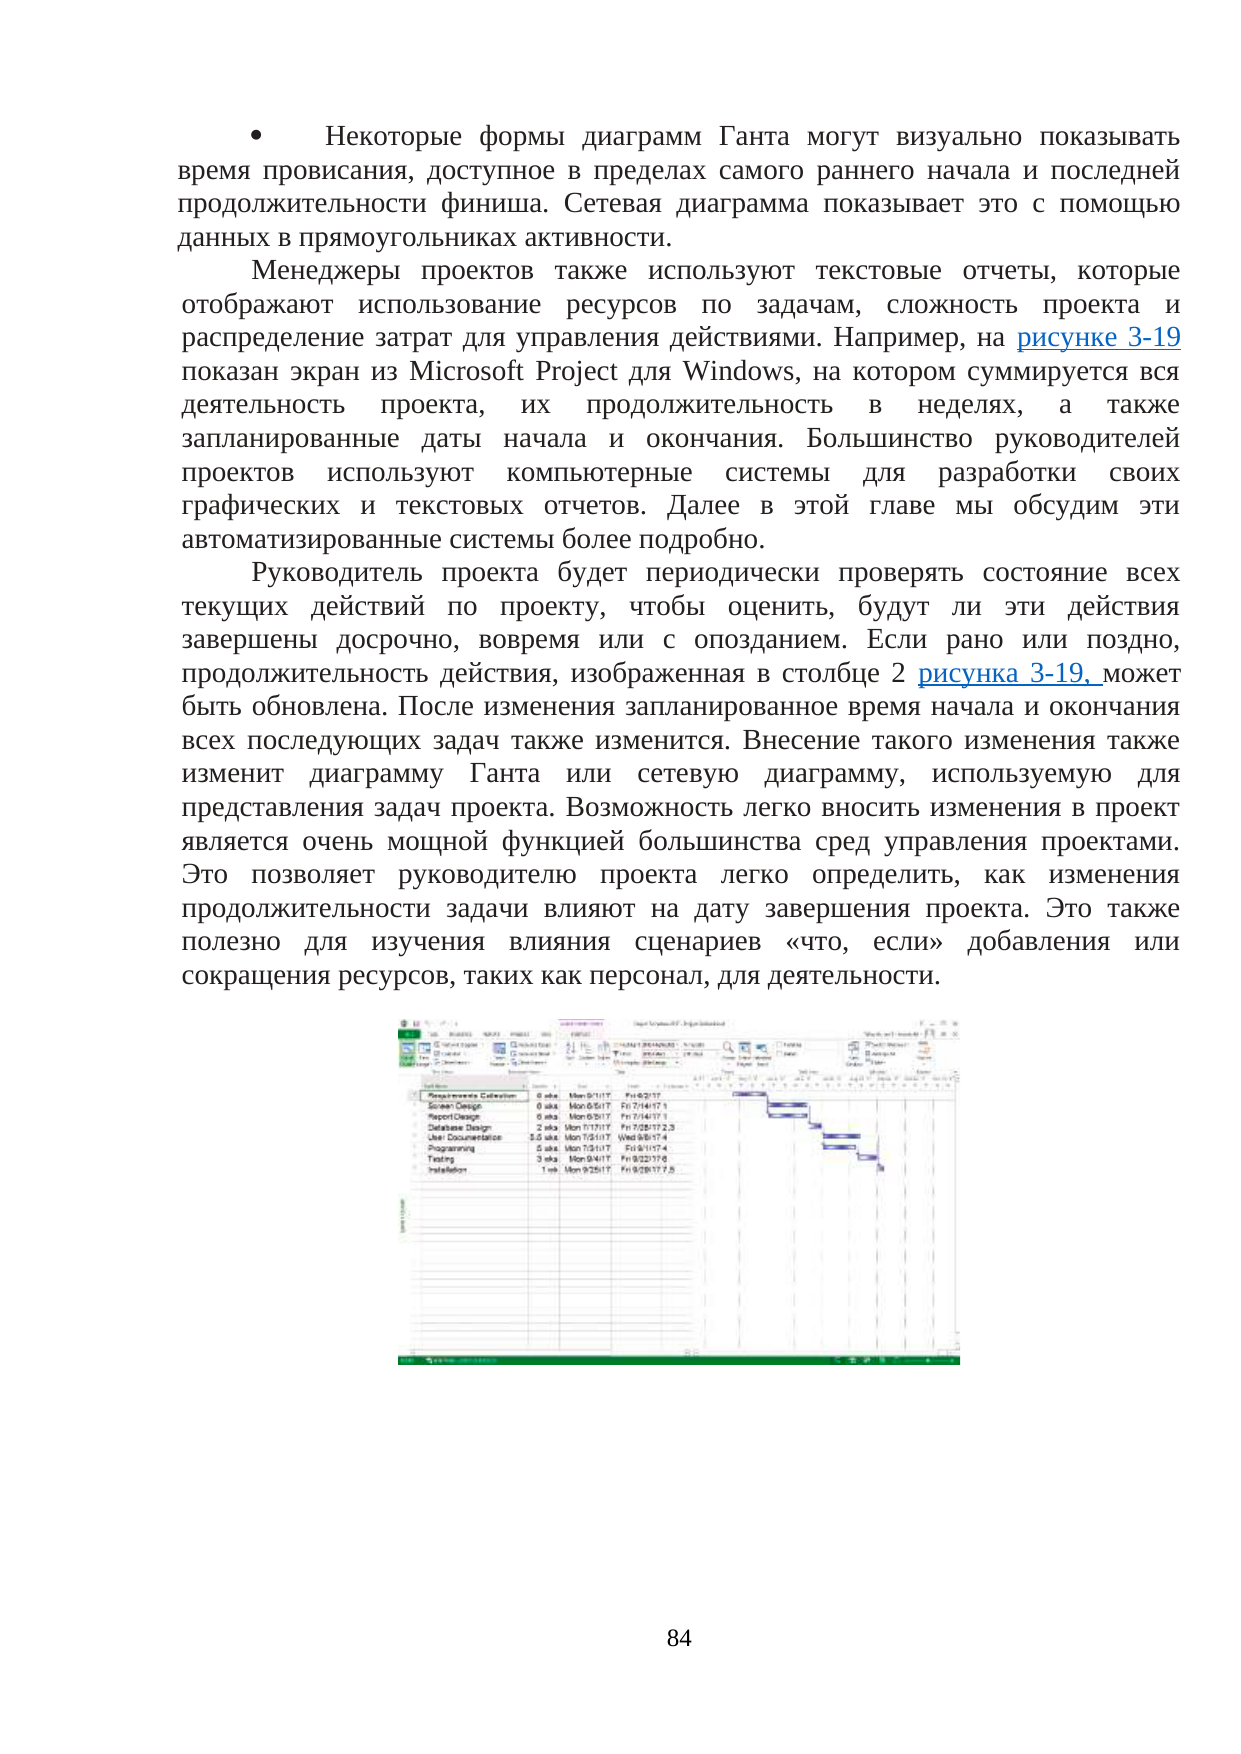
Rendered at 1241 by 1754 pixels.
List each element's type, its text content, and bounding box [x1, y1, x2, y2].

list Некоторые формы диаграмм Ганта могут визуально показывать время провисания, доступное в пределах самого раннего начала и последней продолжительности финиша. Сетевая диаграмма показывает это с помощью данных в прямоугольниках активности. [177, 118, 1181, 252]
picture [398, 1019, 961, 1365]
text Менеджеры проектов также используют текстовые отчеты, которые отображают использование ресурсов по задачам, сложность проекта и распределение затрат для управления действиями. Например, на рисунке 3-19 показан экран из Microsoft Project для Windows, на котором суммируется вся деятельность проекта, их продолжительность в неделях, а также запланированные даты начала и окончания. Большинство руководителей проектов используют компьютерные системы для разработки своих графических и текстовых отчетов. Далее в этой главе мы обсудим эти автоматизированные системы более подробно. [181, 252, 1181, 554]
text Руководитель проекта будет периодически проверять состояние всех текущих действий по проекту, чтобы оценить, будут ли эти действия завершены досрочно, вовремя или с опозданием. Если рано или поздно, продолжительность действия, изображенная в столбце 2 рисунка 3-19, может быть обновлена. После изменения запланированное время начала и окончания всех последующих задач также изменится. Внесение такого изменения также изменит диаграмму Ганта или сетевую диаграмму, используемую для представления задач проекта. Возможность легко вносить изменения в проект является очень мощной функцией большинства сред управления проектами. Это позволяет руководителю проекта легко определить, как изменения продолжительности задачи влияют на дату завершения проекта. Это также полезно для изучения влияния сценариев «что, если» добавления или сокращения ресурсов, таких как персонал, для деятельности. [181, 554, 1181, 990]
